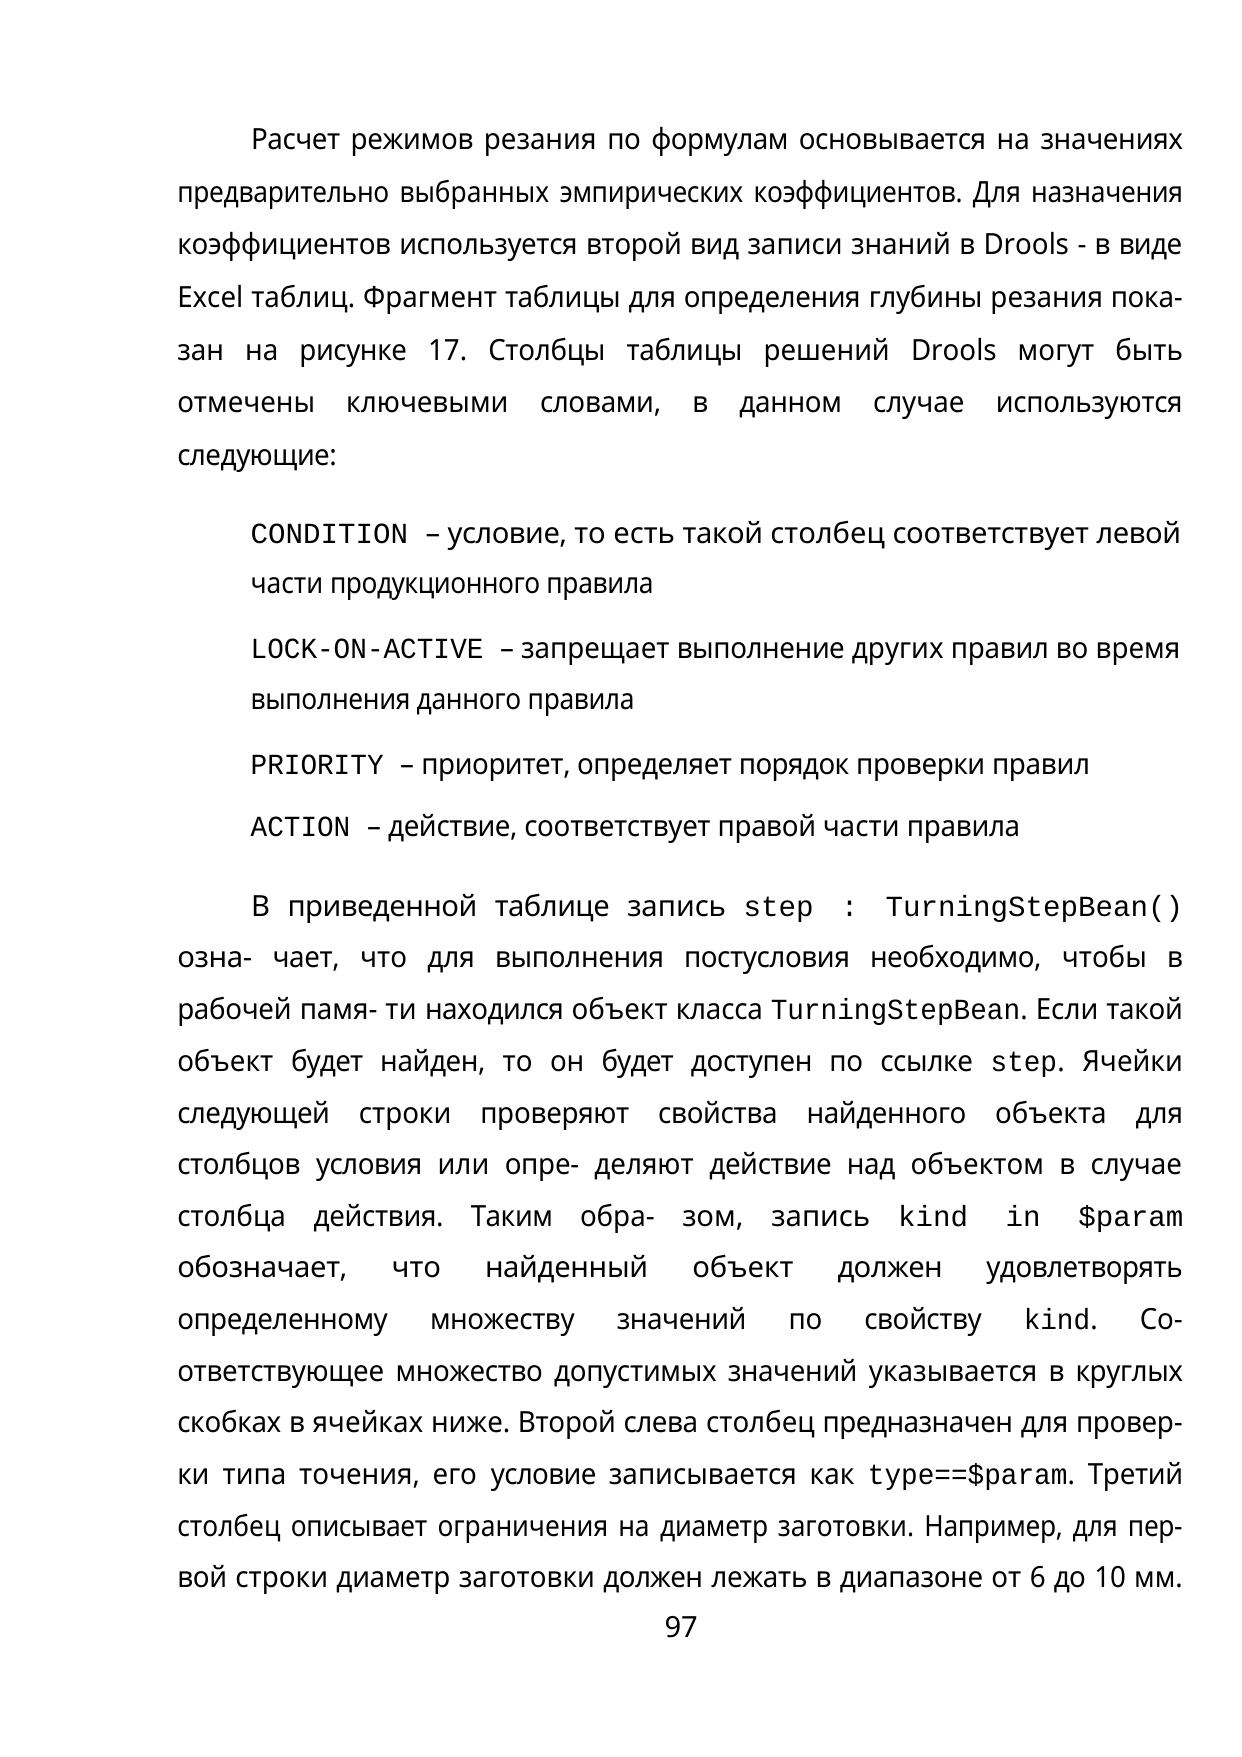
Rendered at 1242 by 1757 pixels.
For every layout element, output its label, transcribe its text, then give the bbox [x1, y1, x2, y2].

text CONDITION – условие, то есть такой столбец соответствует левой части продукционного правила [250, 512, 1184, 602]
text Расчет режимов резания по формулам основывается на значениях предварительно выбранных эмпирических коэффициентов. Для назначения коэффициентов используется второй вид записи знаний в Drools - в виде Excel таблиц. Фрагмент таблицы для определения глубины резания пока- зан на рисунке 17. Столбцы таблицы решений Drools могут быть отмечены ключевыми словами, в данном случае используются следующие: [177, 118, 1183, 474]
text PRIORITY – приоритет, определяет порядок проверки правил [250, 743, 1194, 783]
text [177, 885, 1183, 1596]
text ACTION – действие, соответствует правой части правила [250, 805, 1194, 845]
text LOCK-ON-ACTIVE – запрещает выполнение других правил во время выполнения данного правила [250, 628, 1184, 718]
